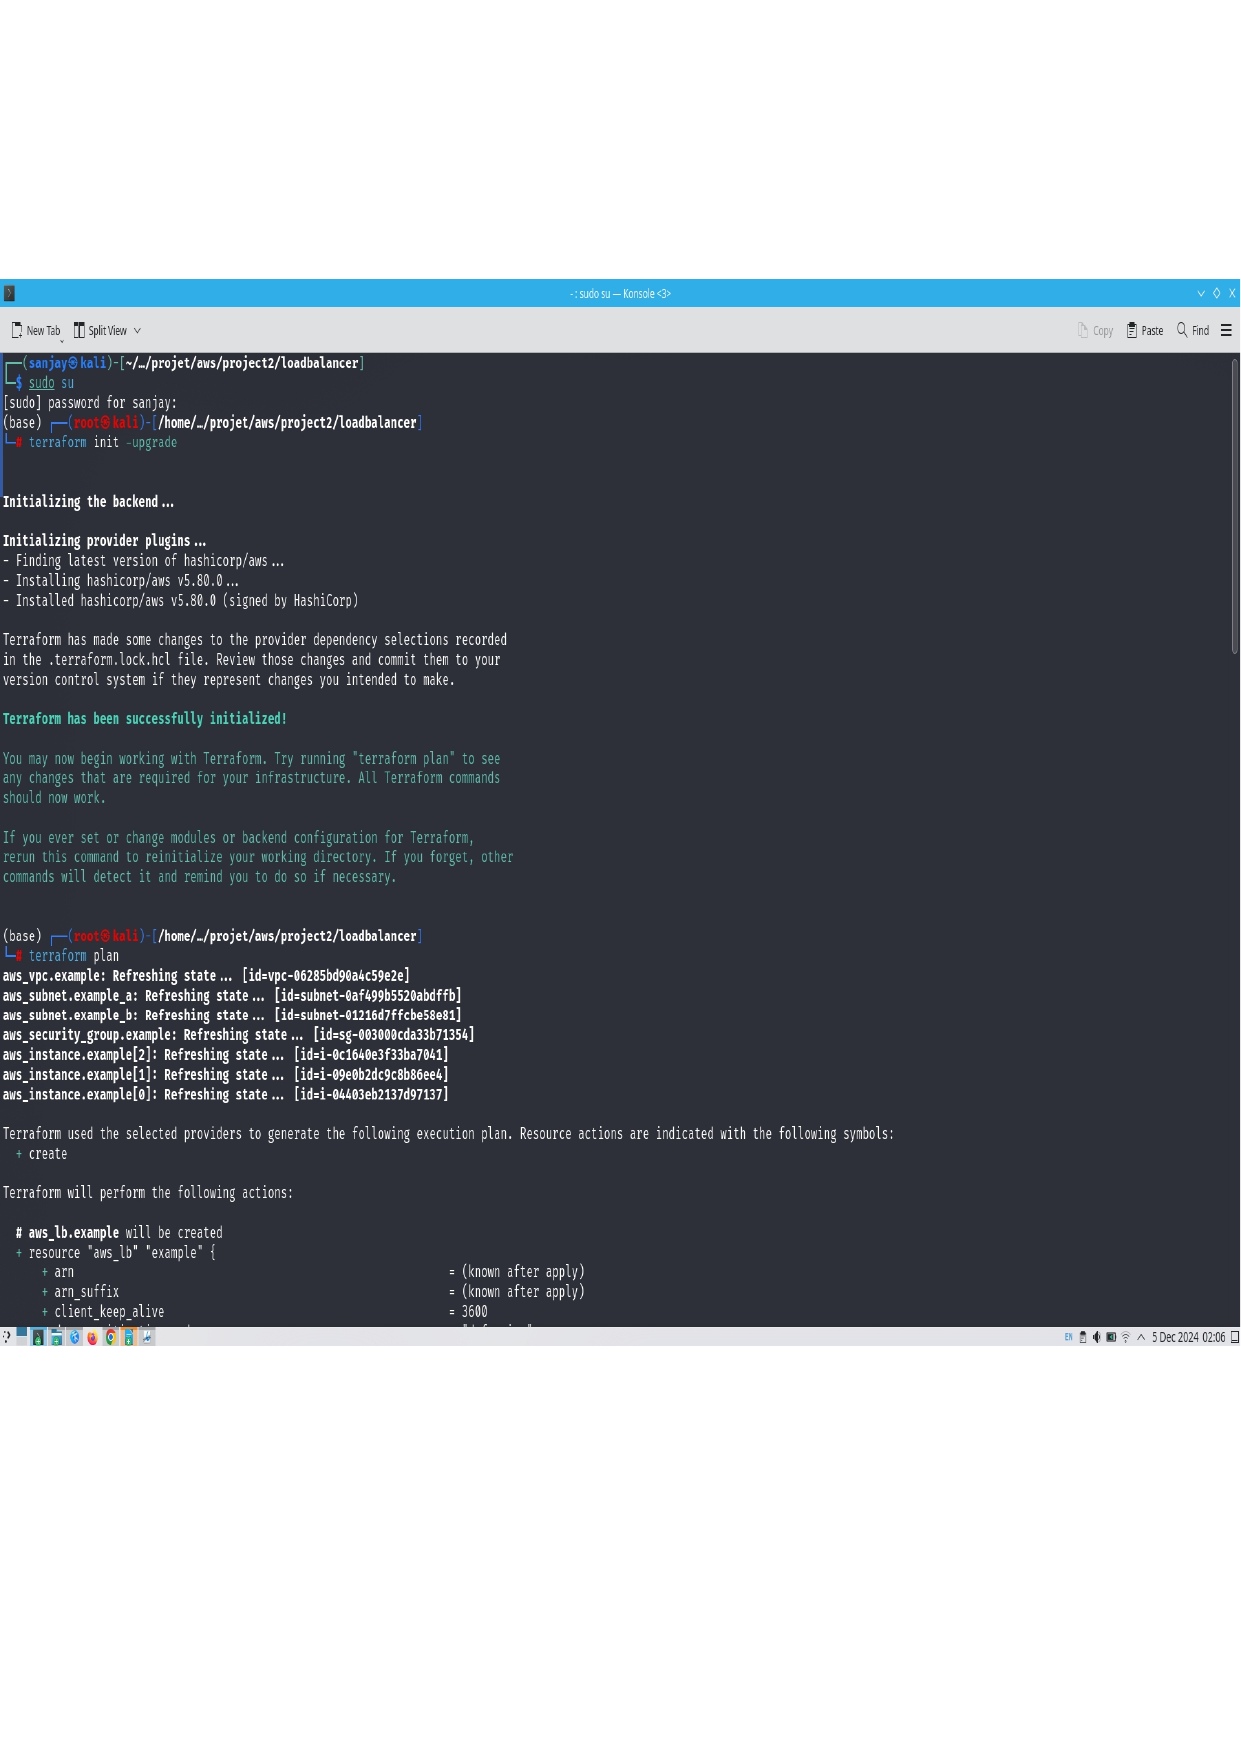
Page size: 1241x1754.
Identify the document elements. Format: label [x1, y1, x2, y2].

picture [0, 279, 1241, 1346]
